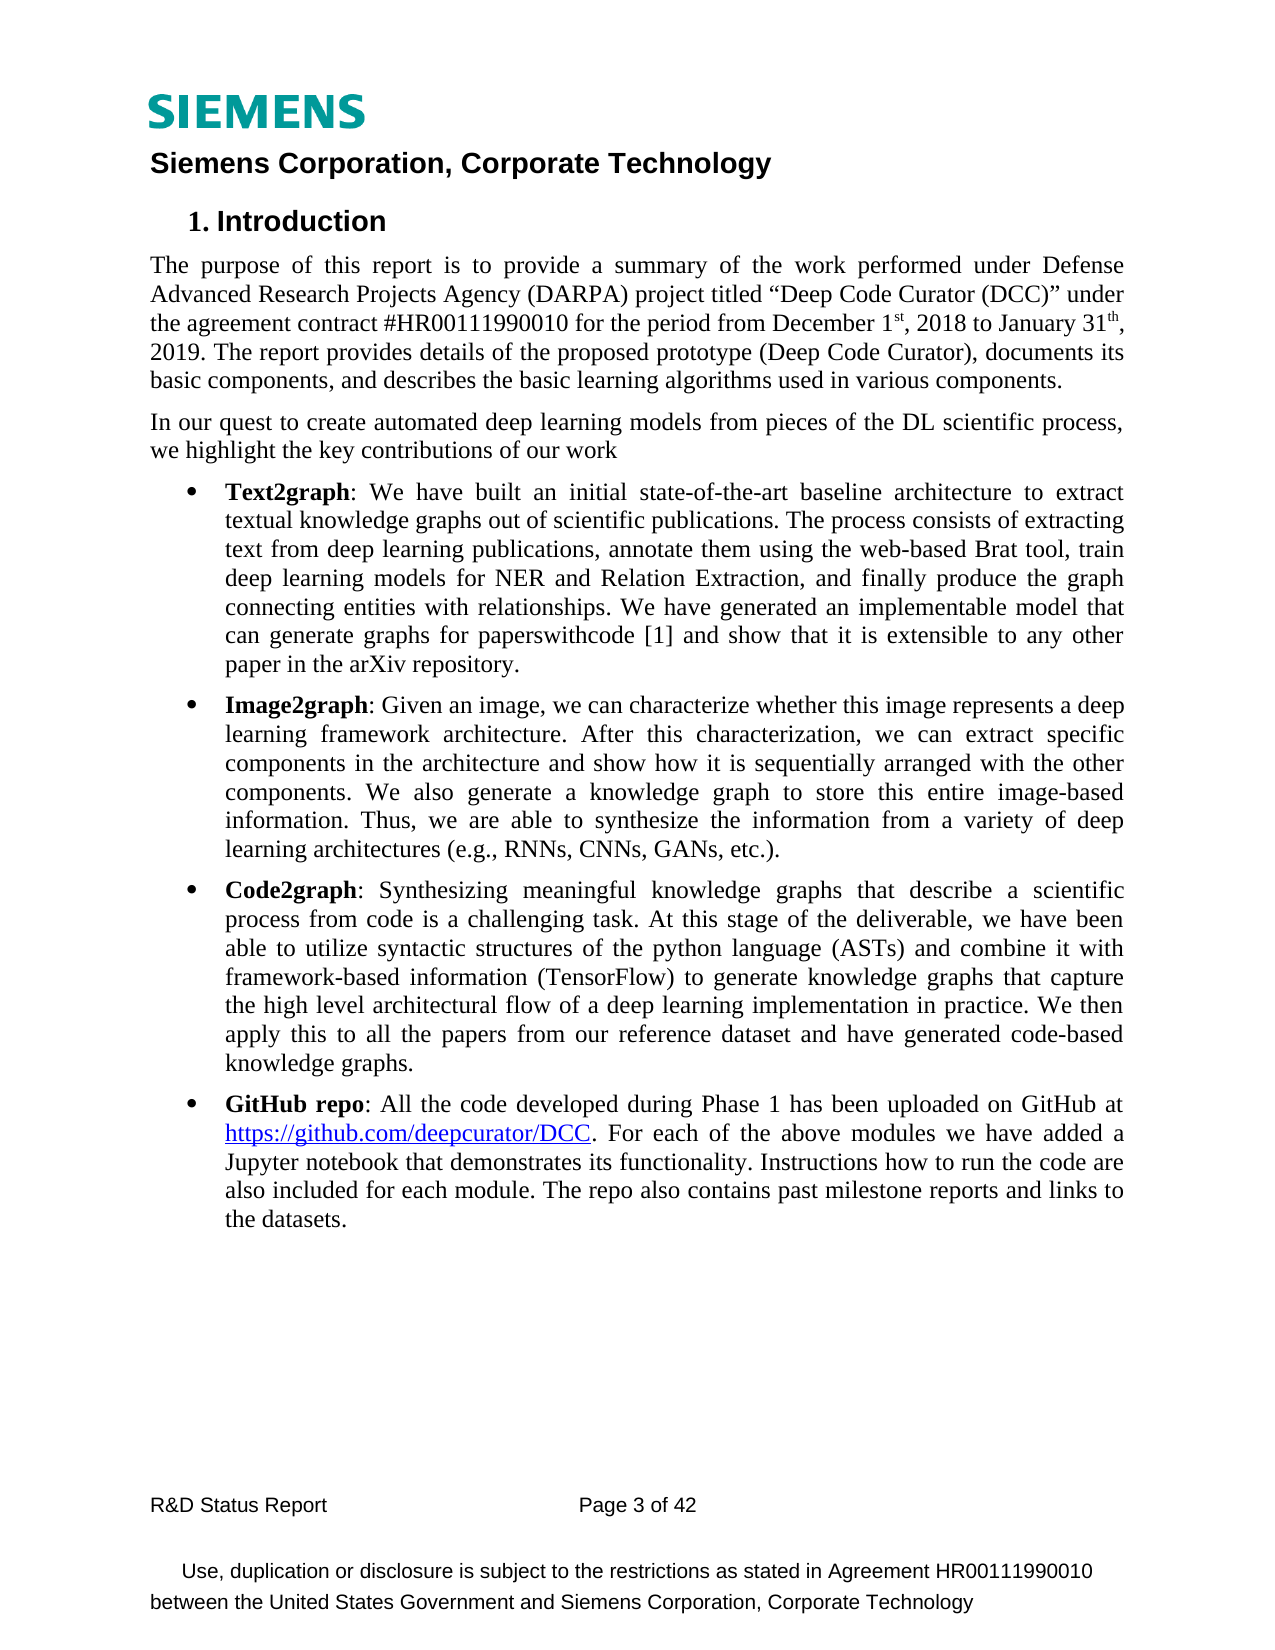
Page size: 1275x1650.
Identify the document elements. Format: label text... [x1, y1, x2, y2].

text In our quest to create automated deep learning models from pieces of the DL scientific process, we highlight the key contributions of our work [150, 407, 1125, 464]
list Image2graph: Given an image, we can characterize whether this image represents a deep learning framework architecture. After this characterization, we can extract specific components in the architecture and show how it is sequentially arranged with the other components. We also generate a knowledge graph to store this entire image-based information. Thus, we are able to synthesize the information from a variety of deep learning architectures (e.g., RNNs, CNNs, GANs, etc.). [187, 690, 1125, 863]
subtitle Introduction [187, 204, 1125, 238]
list Code2graph: Synthesizing meaningful knowledge graphs that describe a scientific process from code is a challenging task. At this stage of the deliverable, we have been able to utilize syntactic structures of the python language (ASTs) and combine it with framework-based information (TensorFlow) to generate knowledge graphs that capture the high level architectural flow of a deep learning implementation in practice. We then apply this to all the papers from our reference dataset and have generated code-based knowledge graphs. [187, 875, 1125, 1077]
text The purpose of this report is to provide a summary of the work performed under Defense Advanced Research Projects Agency (DARPA) project titled “Deep Code Curator (DCC)” under the agreement contract #HR00111990010 for the period from December 1st, 2018 to January 31th, 2019. The report provides details of the proposed prototype (Deep Code Curator), documents its basic components, and describes the basic learning algorithms used in various components. [150, 250, 1125, 394]
list GitHub repo: All the code developed during Phase 1 has been uploaded on GitHub at https://github.com/deepcurator/DCC. For each of the above modules we have added a Jupyter notebook that demonstrates its functionality. Instructions how to run the code are also included for each module. The repo also contains past milestone reports and links to the datasets. [187, 1089, 1125, 1233]
list Text2graph: We have built an initial state-of-the-art baseline architecture to extract textual knowledge graphs out of scientific publications. The process consists of extracting text from deep learning publications, annotate them using the web-based Brat tool, train deep learning models for NER and Relation Extraction, and finally produce the graph connecting entities with relationships. We have generated an implementable model that can generate graphs for paperswithcode [1] and show that it is extensible to any other paper in the arXiv repository. [187, 477, 1125, 678]
